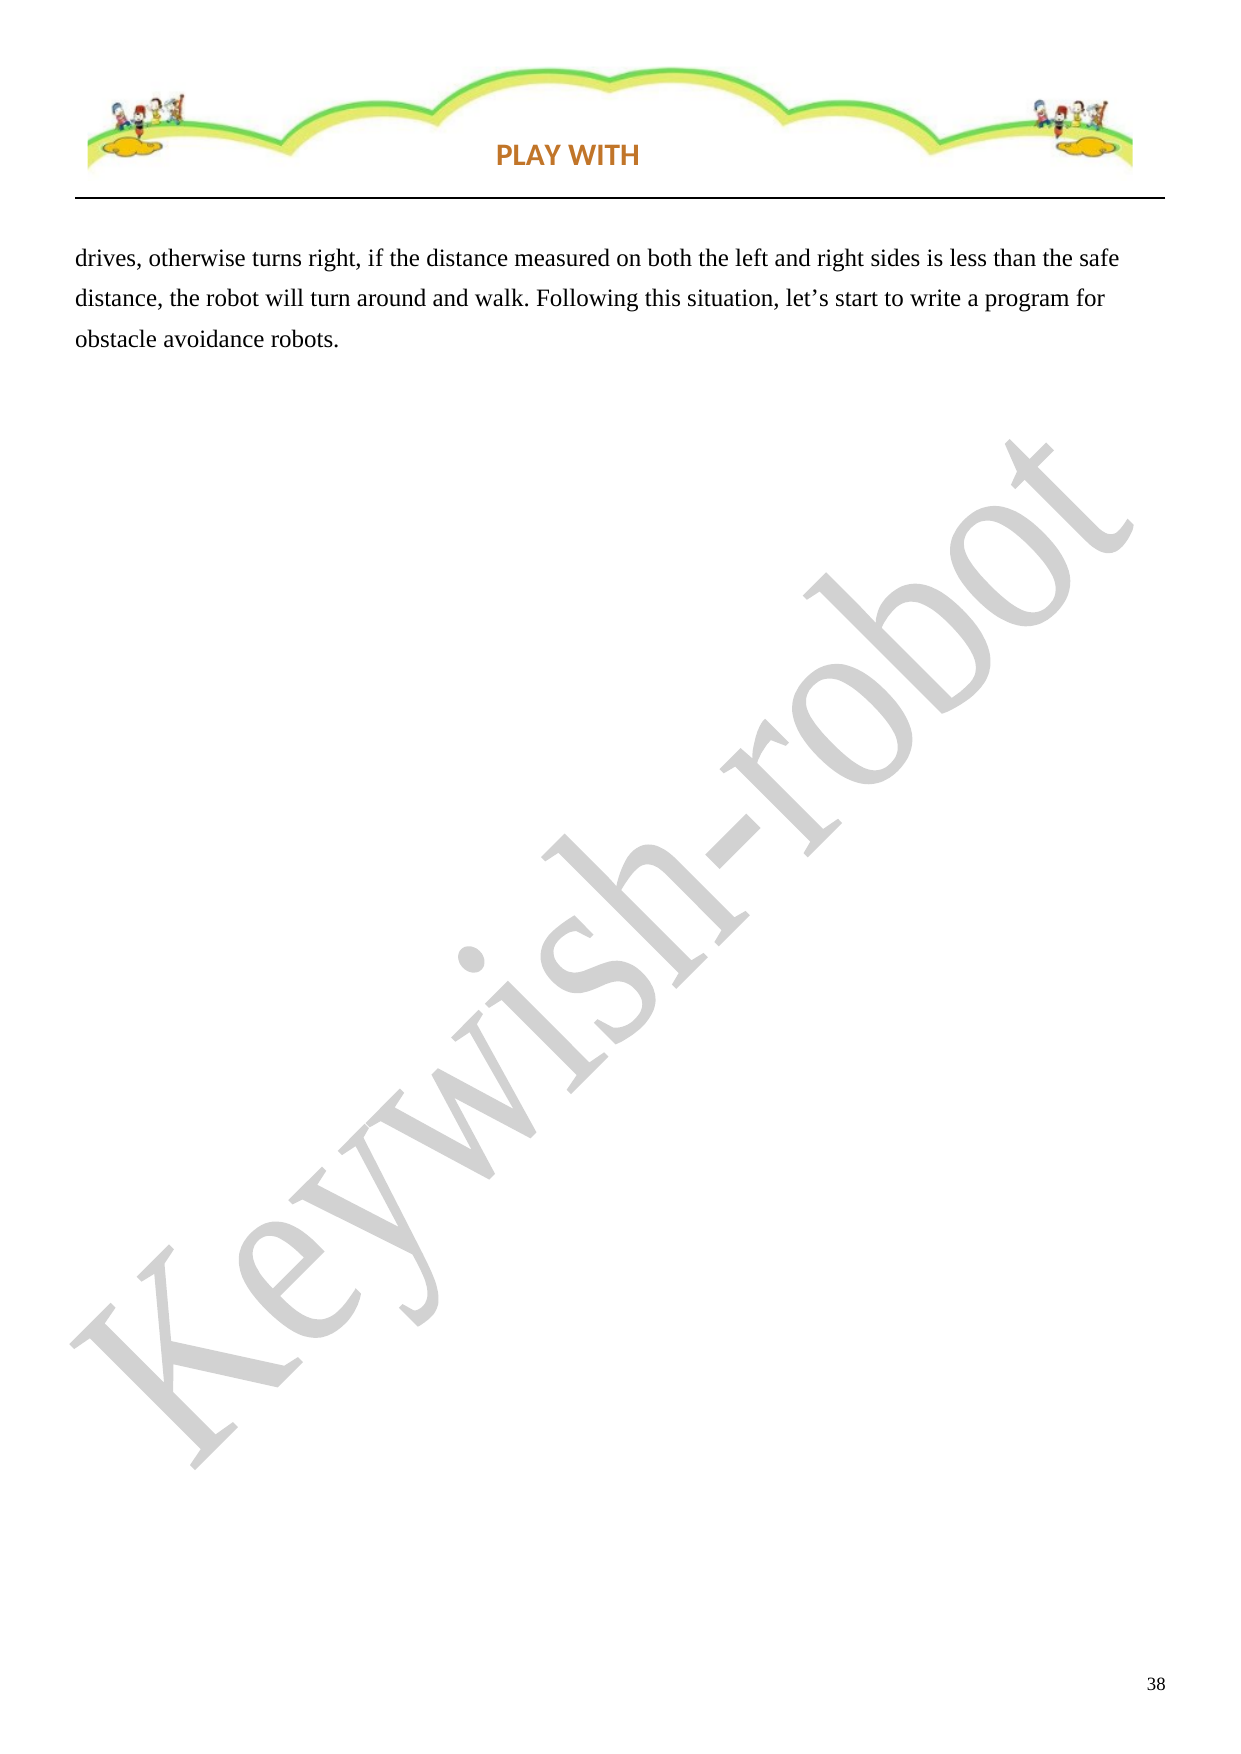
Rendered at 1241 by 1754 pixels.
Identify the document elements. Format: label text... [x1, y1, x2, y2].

picture [87, 58, 1134, 181]
